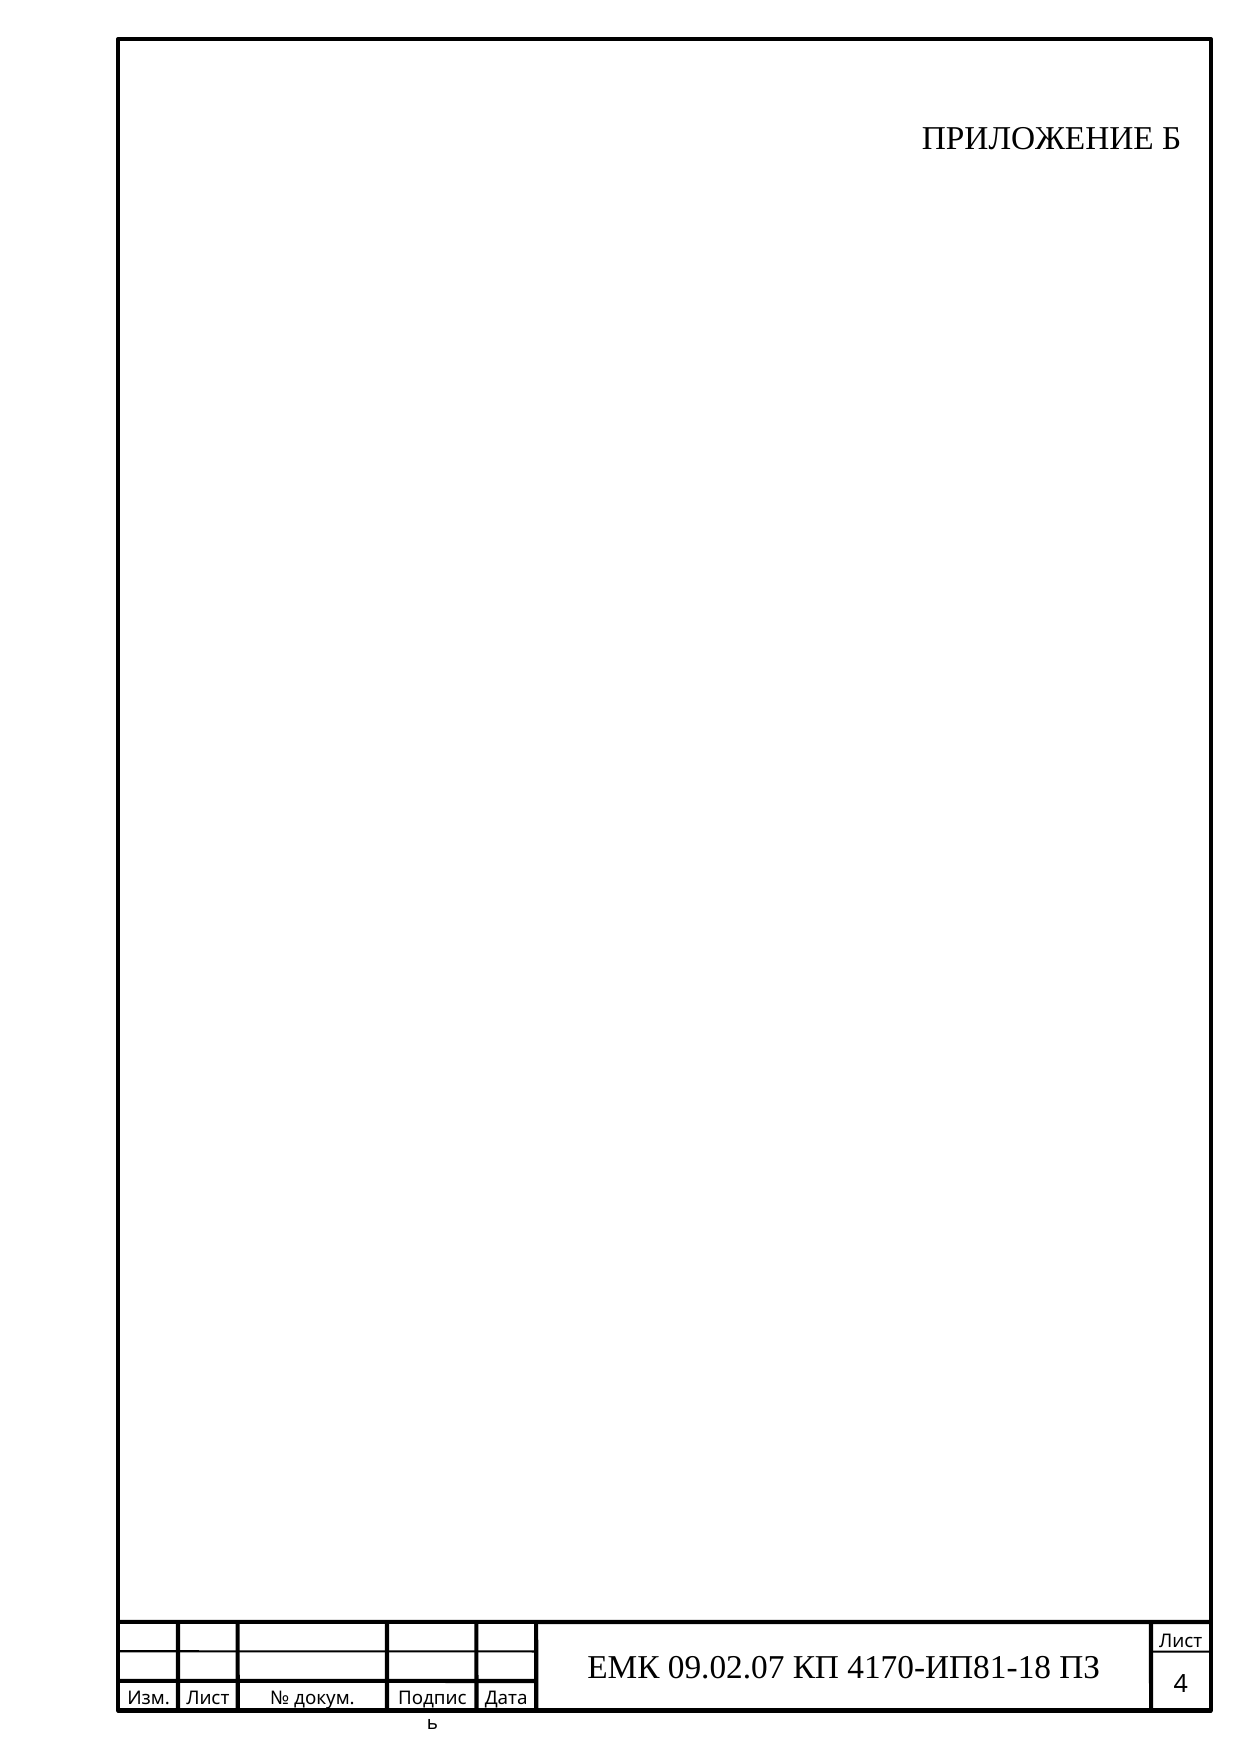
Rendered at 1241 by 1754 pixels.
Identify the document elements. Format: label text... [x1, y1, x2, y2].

subtitle ПРИЛОЖЕНИЕ Б [148, 118, 1181, 156]
